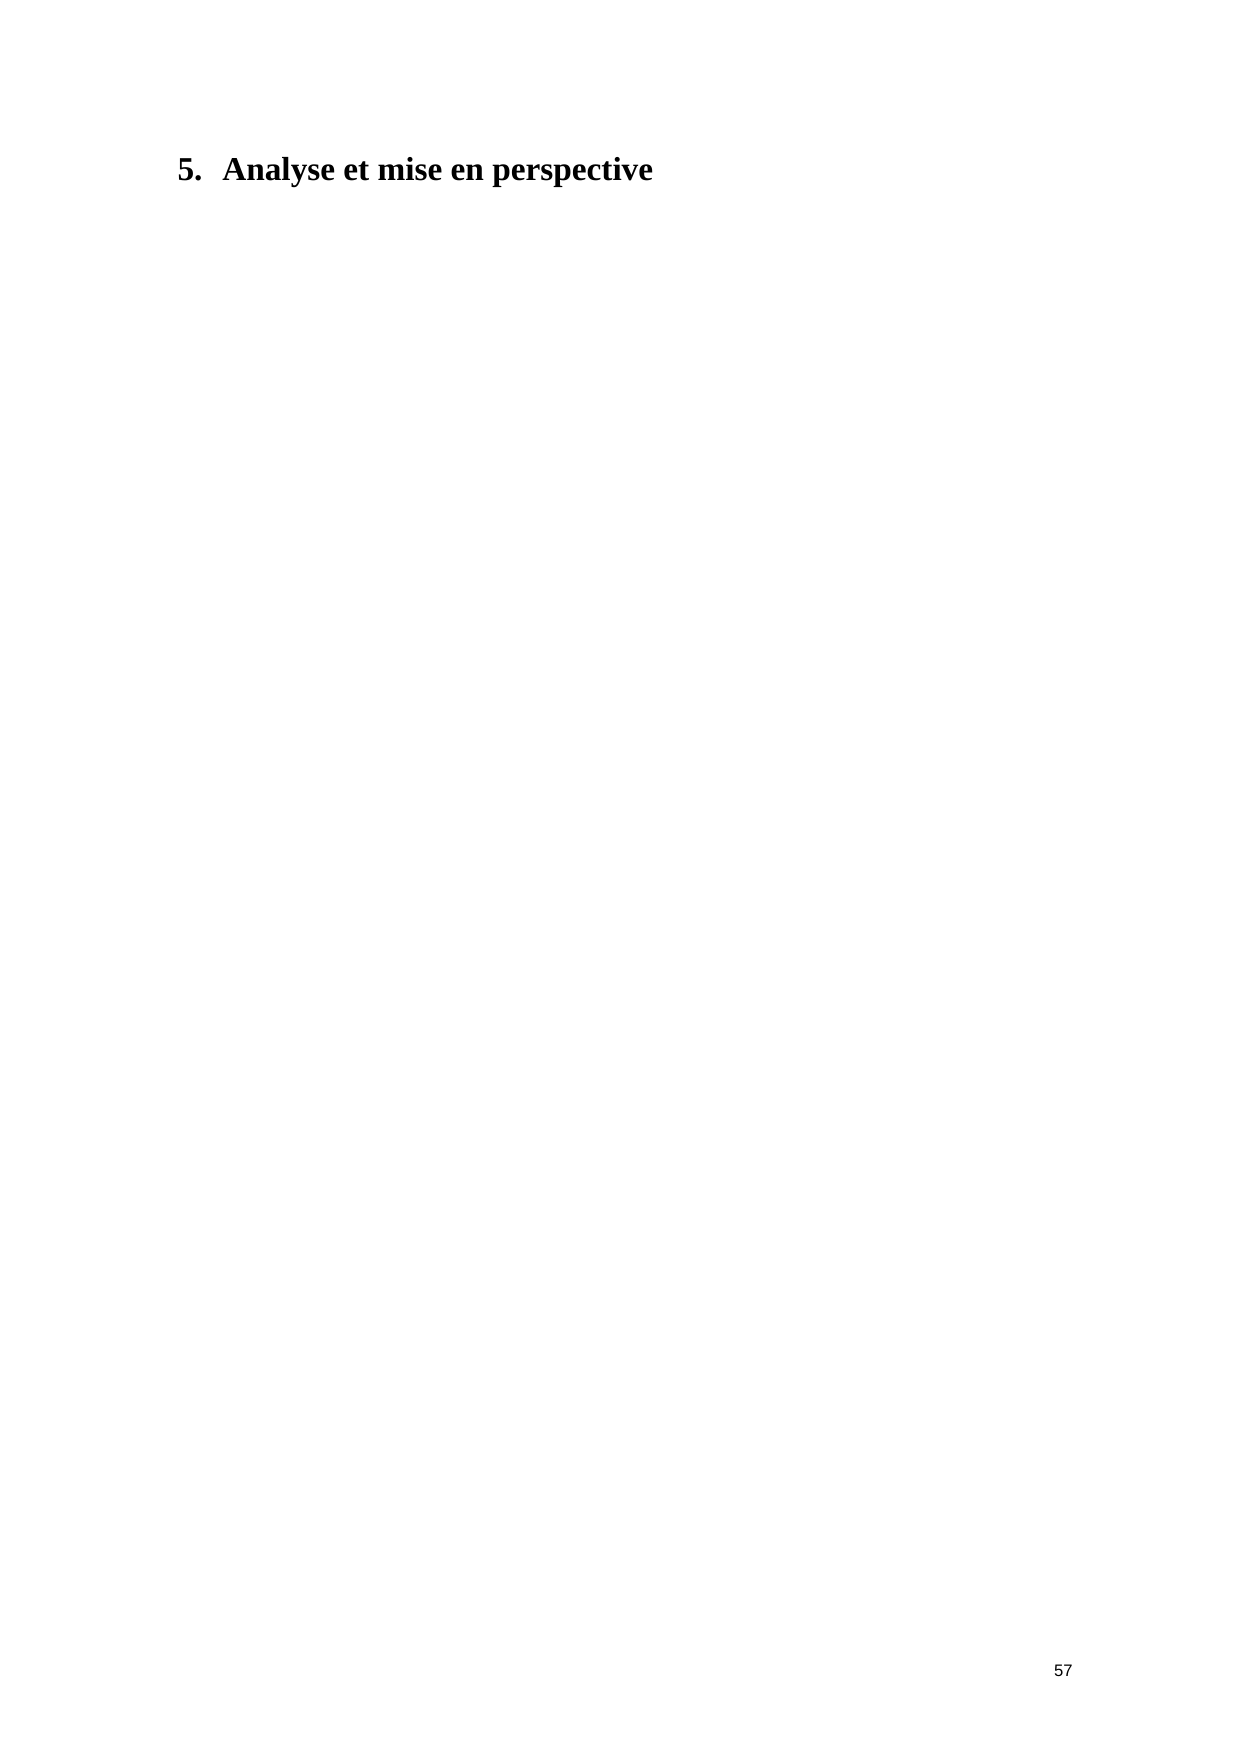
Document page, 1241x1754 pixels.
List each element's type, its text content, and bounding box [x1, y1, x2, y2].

subtitle Analyse et mise en perspective [177, 149, 1122, 188]
